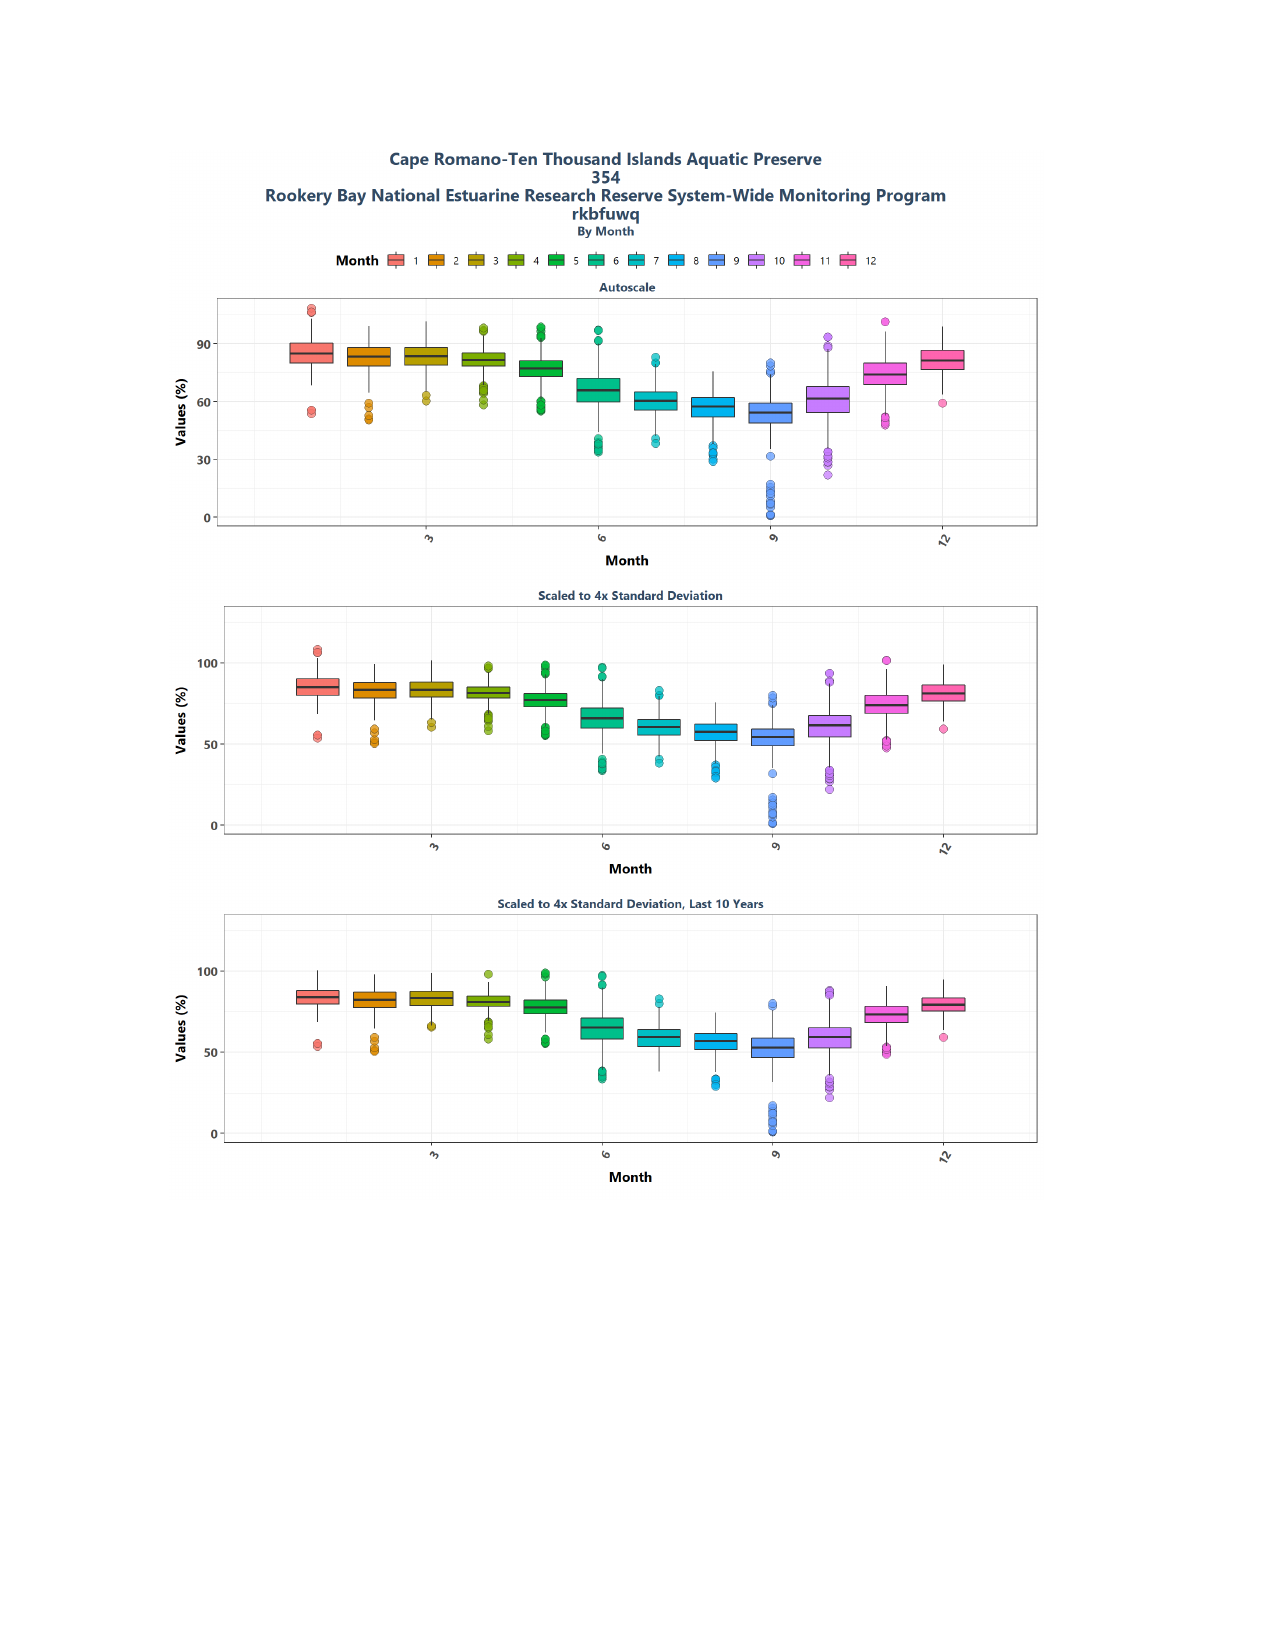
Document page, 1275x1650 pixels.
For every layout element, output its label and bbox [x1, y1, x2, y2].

picture [168, 150, 1044, 1200]
